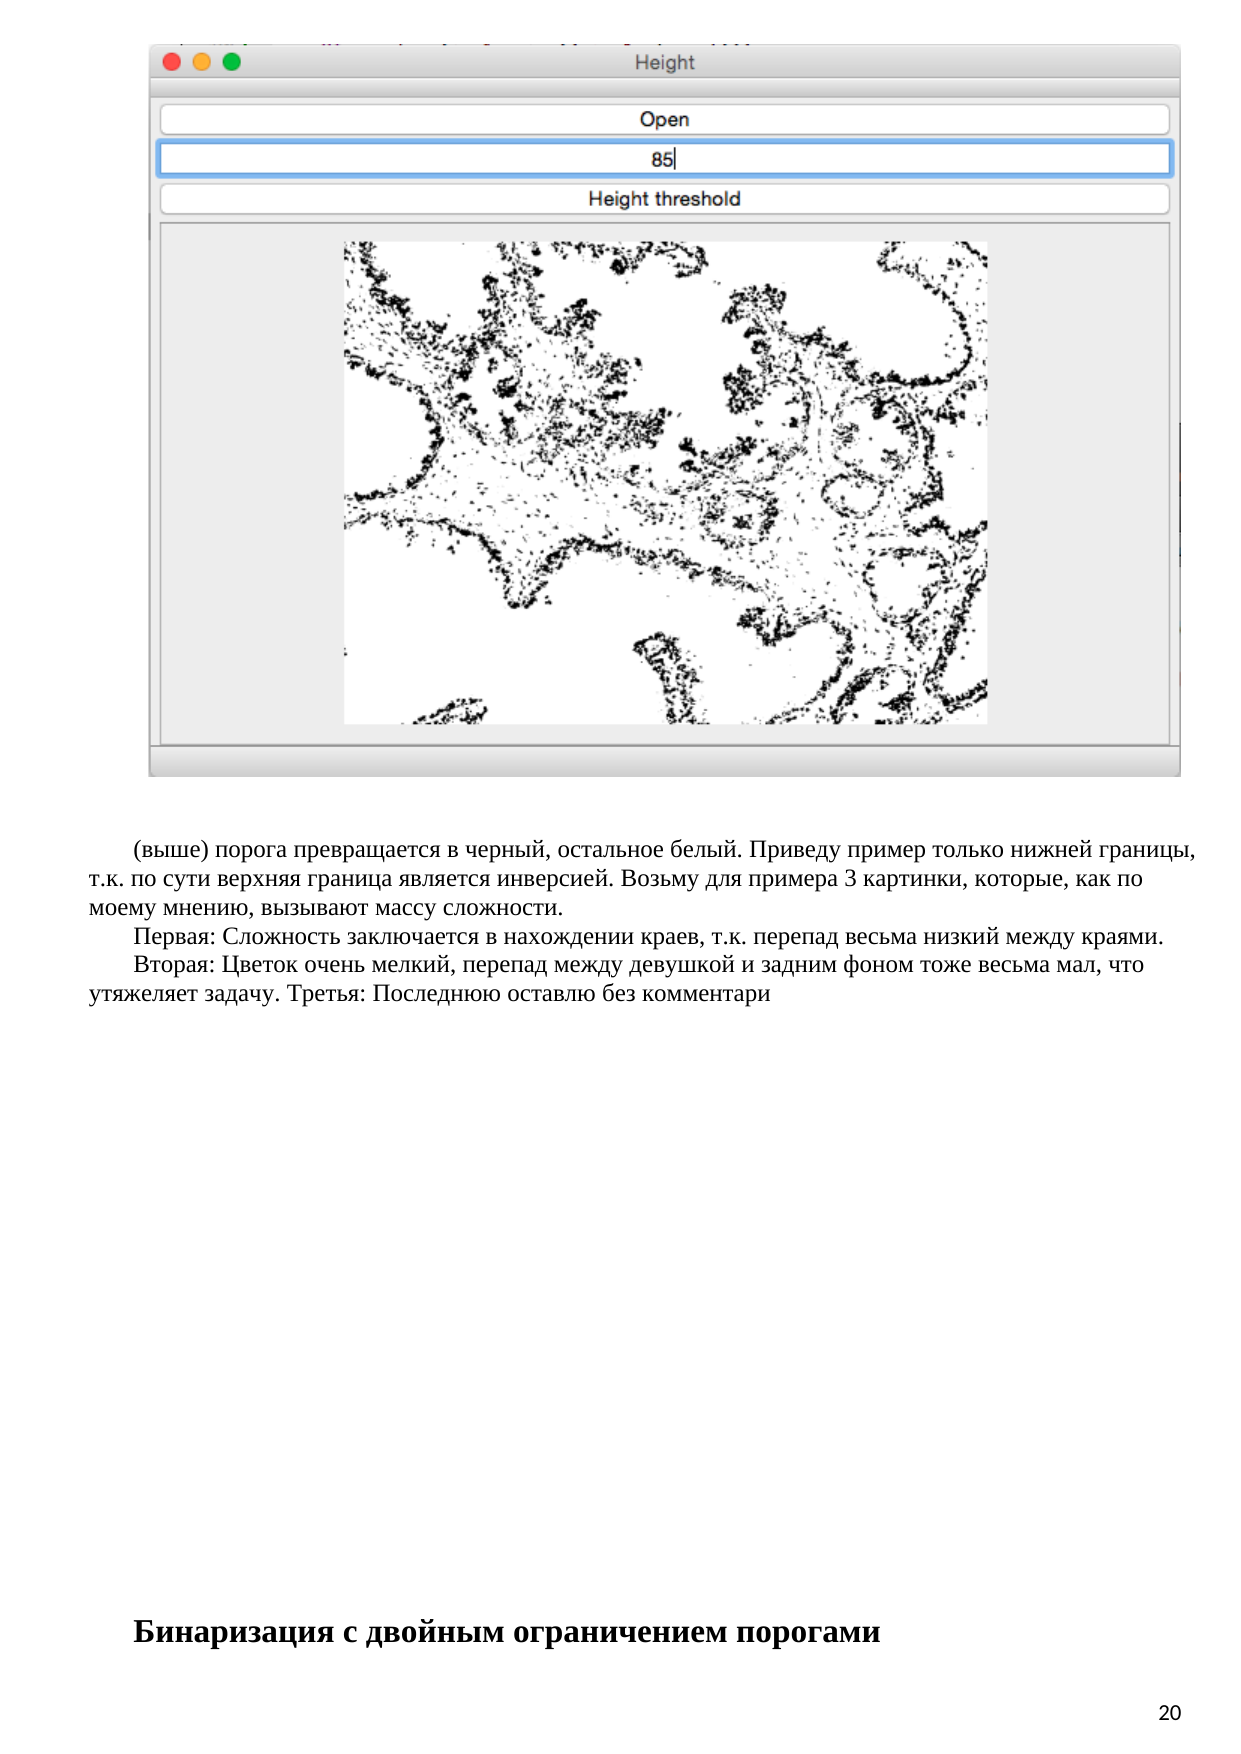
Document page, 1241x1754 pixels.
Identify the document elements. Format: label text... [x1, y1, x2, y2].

text Вторая: Цветок очень мелкий, перепад между девушкой и задним фоном тоже весьма мал, что утяжеляет задачу. Третья: Последнюю оставлю без комментари [89, 949, 1196, 1007]
text Бинаризация с двойным ограничением порогами [89, 1611, 1196, 1649]
picture [148, 44, 1181, 777]
text (выше) порога превращается в черный, остальное белый. Приведу пример только нижней границы, т.к. по сути верхняя граница является инверсией. Возьму для примера 3 картинки, которые, как по моему мнению, вызывают массу сложности. [89, 834, 1196, 921]
text Первая: Сложность заключается в нахождении краев, т.к. перепад весьма низкий между краями. [89, 921, 1196, 949]
